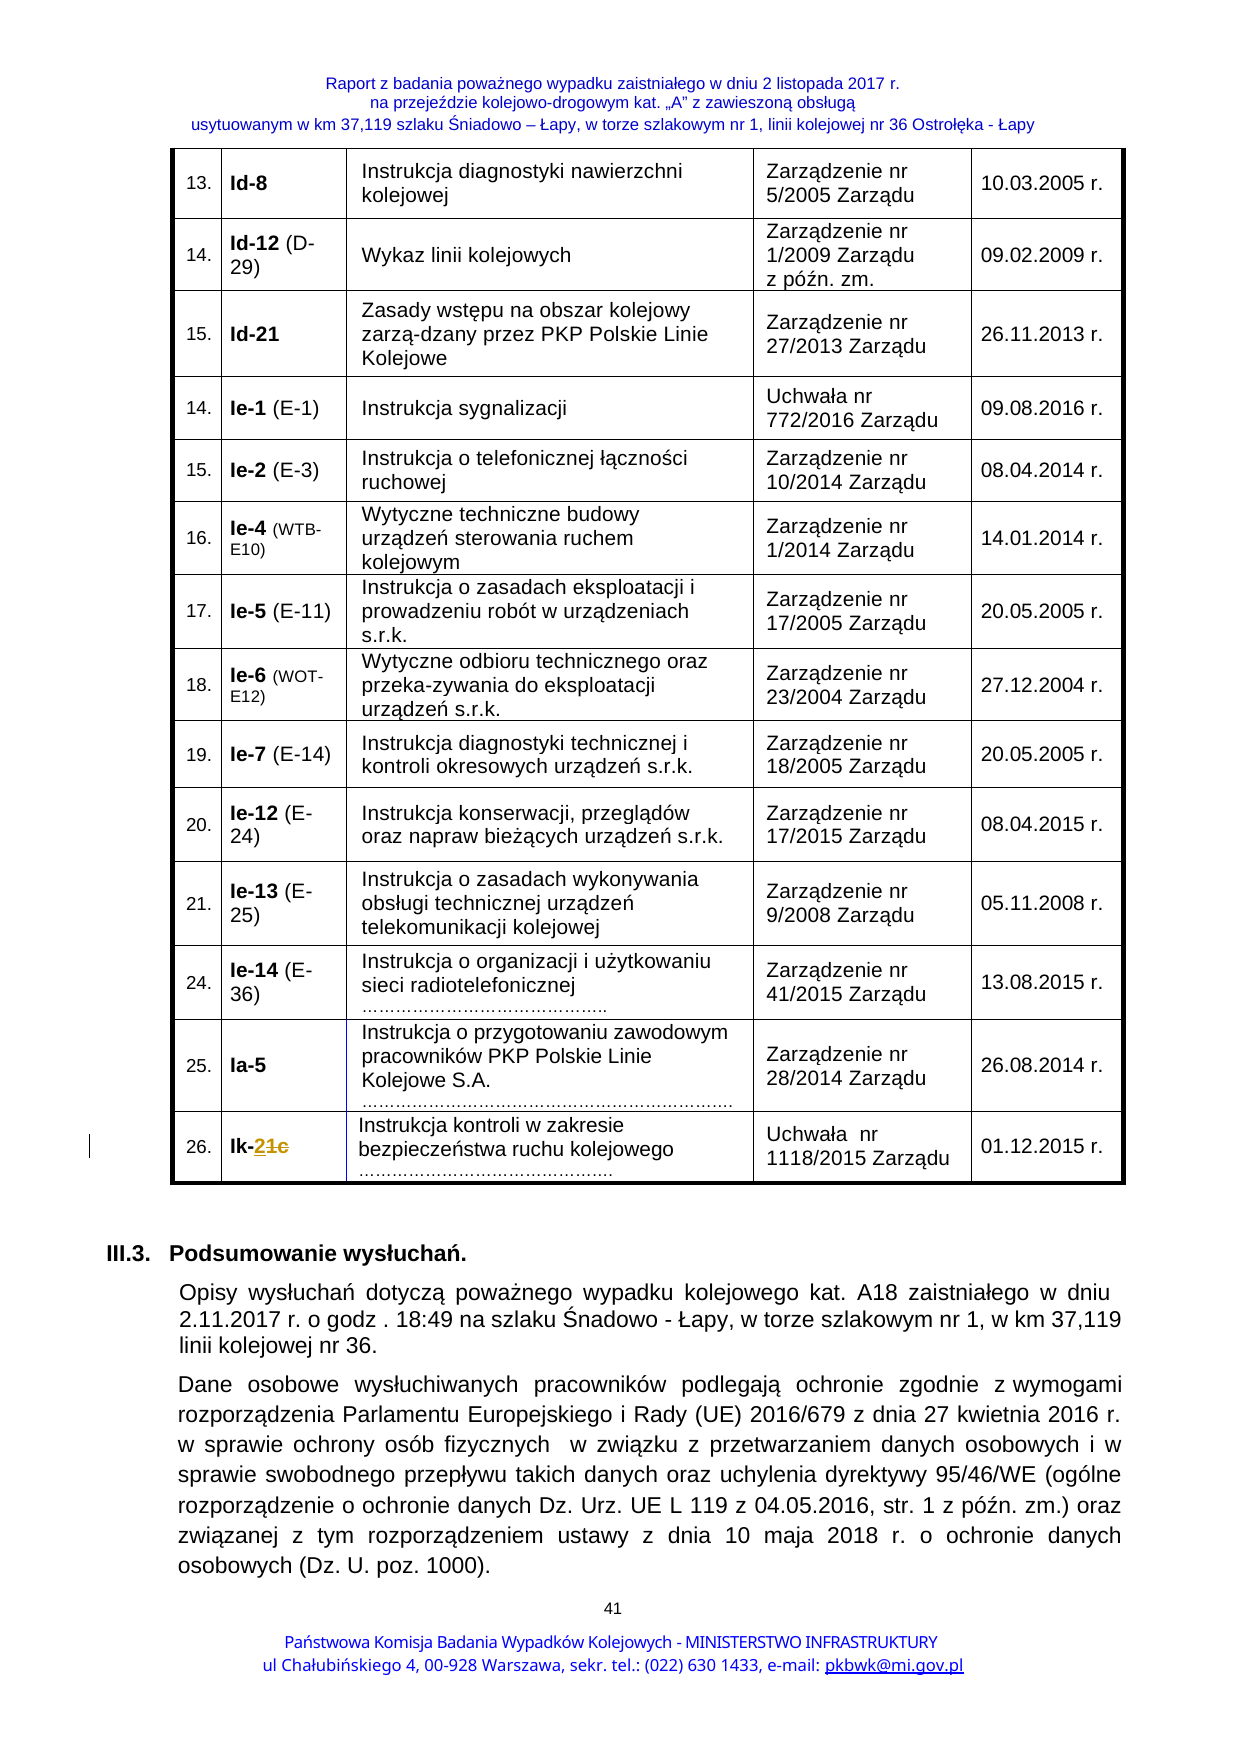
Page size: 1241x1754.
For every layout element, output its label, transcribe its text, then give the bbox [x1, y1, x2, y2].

table_cell Ie-13 (E-25) [222, 862, 346, 945]
table_cell Ie-7 (E-14) [222, 721, 346, 787]
table_cell 13.08.2015 r. [972, 946, 1121, 1019]
table_cell 20. [175, 788, 221, 861]
table_cell Instrukcja o telefonicznej łączności ruchowej [347, 440, 753, 501]
table_cell 13. [175, 149, 221, 217]
table_cell Zarządzenie nr 1/2009 Zarządu z późn. zm. [754, 219, 971, 290]
table_cell Instrukcja o zasadach wykonywania obsługi technicznej urządzeń telekomunikacji kolejowej [347, 862, 753, 945]
table_cell Zarządzenie nr 28/2014 Zarządu [754, 1020, 971, 1111]
table_cell 25. [175, 1020, 221, 1111]
table_cell 15. [175, 291, 221, 376]
table_cell Zarządzenie nr 9/2008 Zarządu [754, 862, 971, 945]
table_cell 08.04.2015 r. [972, 788, 1121, 861]
table_cell 01.12.2015 r. [972, 1112, 1121, 1181]
table_cell Ik- [222, 1112, 346, 1181]
table_cell 26.08.2014 r. [972, 1020, 1121, 1111]
table_cell 24. [175, 946, 221, 1019]
table_cell Ie-6 (WOT-E12) [222, 649, 346, 720]
table_cell 16. [175, 502, 221, 573]
table_cell 20.05.2005 r. [972, 575, 1121, 647]
table_cell 21. [175, 862, 221, 945]
table_cell Ie-2 (E-3) [222, 440, 346, 501]
table_cell 19. [175, 721, 221, 787]
table_cell Wykaz linii kolejowych [347, 219, 753, 290]
table_cell 18. [175, 649, 221, 720]
table_cell 10.03.2005 r. [972, 149, 1121, 217]
table_cell 09.02.2009 r. [972, 219, 1121, 290]
table_cell Instrukcja kontroli w zakresie bezpieczeństwa ruchu kolejowego ………………………………………. [347, 1112, 753, 1181]
table_cell Instrukcja o organizacji i użytkowaniu sieci radiotelefonicznej …………………………………….. [347, 946, 753, 1019]
table_cell Id-8 [222, 149, 346, 217]
table_cell Wytyczne techniczne budowy urządzeń sterowania ruchem kolejowym [347, 502, 753, 573]
table_cell 14.01.2014 r. [972, 502, 1121, 573]
table_cell 14. [175, 219, 221, 290]
table_cell 08.04.2014 r. [972, 440, 1121, 501]
table_cell 20.05.2005 r. [972, 721, 1121, 787]
table_cell Instrukcja o przygotowaniu zawodowym pracowników PKP Polskie Linie Kolejowe S.A. …………………………………………………………. [347, 1020, 753, 1111]
subtitle III.3. Podsumowanie wysłuchań. [106, 1240, 1122, 1267]
table_cell Instrukcja diagnostyki nawierzchni kolejowej [347, 149, 753, 217]
table_cell Ie-14 (E-36) [222, 946, 346, 1019]
table_cell 15. [175, 440, 221, 501]
table_cell 14. [175, 377, 221, 438]
table_cell 05.11.2008 r. [972, 862, 1121, 945]
table_cell Wytyczne odbioru technicznego oraz przeka-zywania do eksploatacji urządzeń s.r.k. [347, 649, 753, 720]
table_cell 27.12.2004 r. [972, 649, 1121, 720]
table_cell Ie-12 (E-24) [222, 788, 346, 861]
table_cell Zarządzenie nr 23/2004 Zarządu [754, 649, 971, 720]
table_cell Zarządzenie nr 17/2015 Zarządu [754, 788, 971, 861]
table_cell Id-12 (D-29) [222, 219, 346, 290]
table_cell Ie-4 (WTB-E10) [222, 502, 346, 573]
table_cell Instrukcja konserwacji, przeglądów oraz napraw bieżących urządzeń s.r.k. [347, 788, 753, 861]
table_cell Ia-5 [222, 1020, 346, 1111]
table_cell 17. [175, 575, 221, 647]
table_cell Zasady wstępu na obszar kolejowy zarzą-dzany przez PKP Polskie Linie Kolejowe [347, 291, 753, 376]
table_cell Instrukcja sygnalizacji [347, 377, 753, 438]
table_cell Id-21 [222, 291, 346, 376]
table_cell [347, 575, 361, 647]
table_cell Zarządzenie nr 18/2005 Zarządu [754, 721, 971, 787]
table_cell Zarządzenie nr 5/2005 Zarządu [754, 149, 971, 217]
table_cell Ie-5 (E-11) [222, 575, 346, 647]
table_cell Zarządzenie nr 10/2014 Zarządu [754, 440, 971, 501]
table_cell Zarządzenie nr 1/2014 Zarządu [754, 502, 971, 573]
table_cell Uchwała nr 1118/2015 Zarządu [754, 1112, 971, 1181]
table_cell Instrukcja diagnostyki technicznej i kontroli okresowych urządzeń s.r.k. [347, 721, 753, 787]
list Dane osobowe wysłuchiwanych pracowników podlegają ochronie zgodnie z wymogami rozporządzenia Parlamentu Europejskiego i Rady (UE) 2016/679 z dnia 27 kwietnia 2016 r. w sprawie ochrony osób fizycznych w związku z przetwarzaniem danych osobowych i w sprawie swobodnego przepływu takich danych oraz uchylenia dyrektywy 95/46/WE (ogólne rozporządzenie o ochronie danych Dz. Urz. UE L 119 z 04.05.2016, str. 1 z późn. zm.) oraz związanej z tym rozporządzeniem ustawy z dnia 10 maja 2018 r. o ochronie danych osobowych (Dz. U. poz. 1000). [178, 1371, 1122, 1578]
table_cell 26.11.2013 r. [972, 291, 1121, 376]
table_cell Instrukcja o zasadach eksploatacji i prowadzeniu robót w urządzeniach s.r.k. [407, 575, 753, 647]
table_cell 09.08.2016 r. [972, 377, 1121, 438]
list Opisy wysłuchań dotyczą poważnego wypadku kolejowego kat. A18 zaistniałego w dniu 2.11.2017 r. o godz . 18:49 na szlaku Śnadowo - Łapy, w torze szlakowym nr 1, w km 37,119 linii kolejowej nr 36. [179, 1279, 1122, 1358]
table_cell Zarządzenie nr 27/2013 Zarządu [754, 291, 971, 376]
table_cell Zarządzenie nr 41/2015 Zarządu [754, 946, 971, 1019]
table_cell 26. [175, 1112, 221, 1181]
table_cell Ie-1 (E-1) [222, 377, 346, 438]
table_cell Uchwała nr 772/2016 Zarządu [754, 377, 971, 438]
table_cell Zarządzenie nr 17/2005 Zarządu [754, 575, 971, 647]
